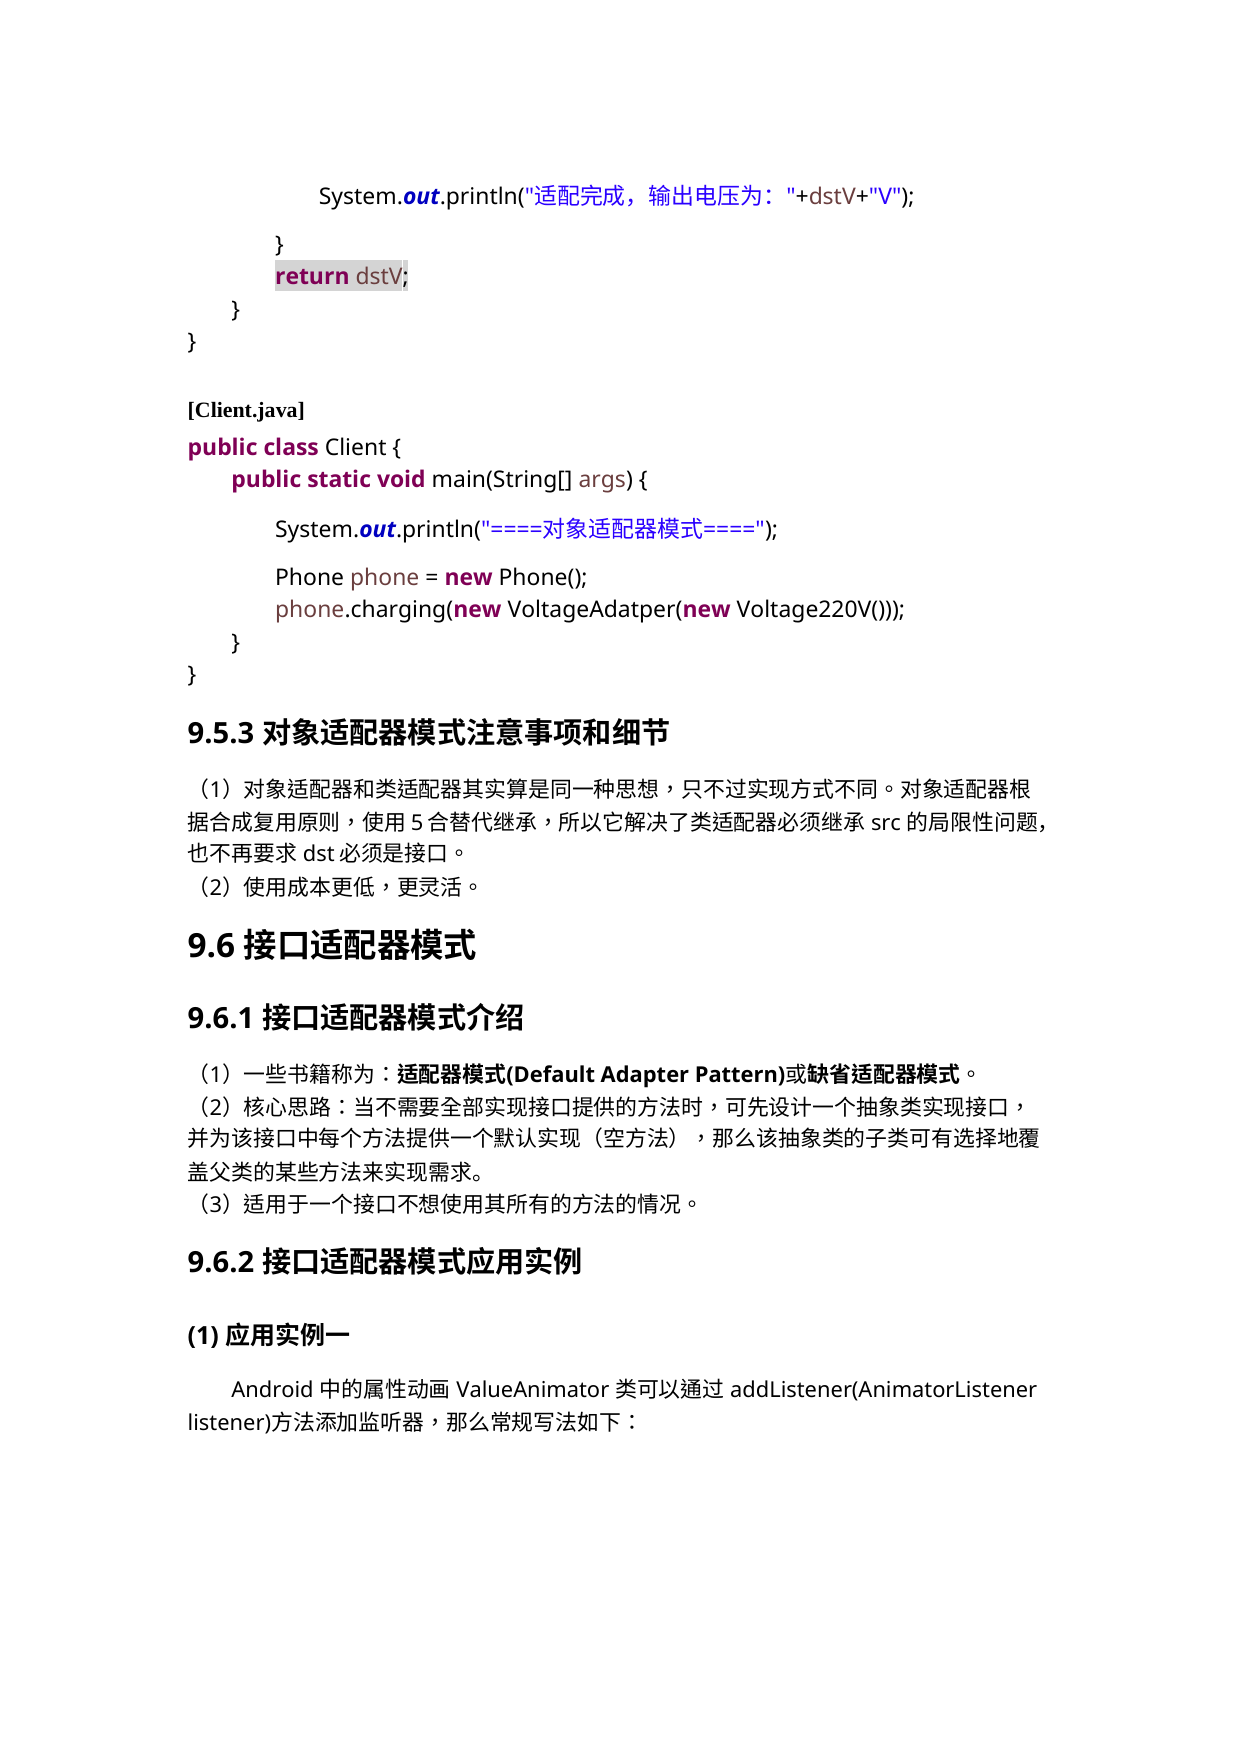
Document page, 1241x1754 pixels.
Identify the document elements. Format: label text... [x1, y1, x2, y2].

text } [187, 324, 1053, 357]
text （1）对象适配器和类适配器其实算是同一种思想，只不过实现方式不同。对象适配器根据合成复用原则，使用5合替代继承，所以它解决了类适配器必须继承 src 的局限性问题，也不再要求 dst必须是接口。 [187, 772, 1053, 869]
subtitle 9.6 接口适配器模式 [187, 910, 1053, 975]
text phone.charging(new VoltageAdatper(new Voltage220V())); [187, 593, 1053, 625]
text System.out.println("适配完成，输出电压为："+dstV+"V"); [187, 162, 1053, 227]
text } [187, 292, 1053, 324]
subtitle 9.6.1 接口适配器模式介绍 [187, 984, 1053, 1049]
text （3）适用于一个接口不想使用其所有的方法的情况。 [187, 1187, 1053, 1219]
text } [187, 625, 1053, 658]
text System.out.println("====对象适配器模式===="); [187, 495, 1053, 560]
text （2）核心思路：当不需要全部实现接口提供的方法时，可先设计一个抽象类实现接口，并为该接口中每个方法提供一个默认实现（空方法），那么该抽象类的子类可有选择地覆盖父类的某些方法来实现需求。 [187, 1089, 1053, 1187]
text public static void main(String[] args) { [187, 463, 1053, 495]
subtitle 9.6.2 接口适配器模式应用实例 [187, 1228, 1053, 1293]
subtitle (1) 应用实例一 [187, 1301, 1053, 1366]
text （1）一些书籍称为：适配器模式(Default Adapter Pattern)或缺省适配器模式。 [187, 1057, 1053, 1089]
text Android 中的属性动画 ValueAnimator 类可以通过 addListener(AnimatorListener listener)方法添加监听器，那么常规写法如下： [187, 1372, 1053, 1437]
text Phone phone = new Phone(); [187, 560, 1053, 593]
text } [187, 658, 1053, 690]
text return dstV; [187, 259, 1053, 292]
text public class Client { [187, 430, 1053, 463]
text （2）使用成本更低，更灵活。 [187, 869, 1053, 902]
subtitle 9.5.3 对象适配器模式注意事项和细节 [187, 699, 1053, 764]
subtitle [Client.java] [187, 394, 1053, 426]
text } [187, 227, 1053, 259]
